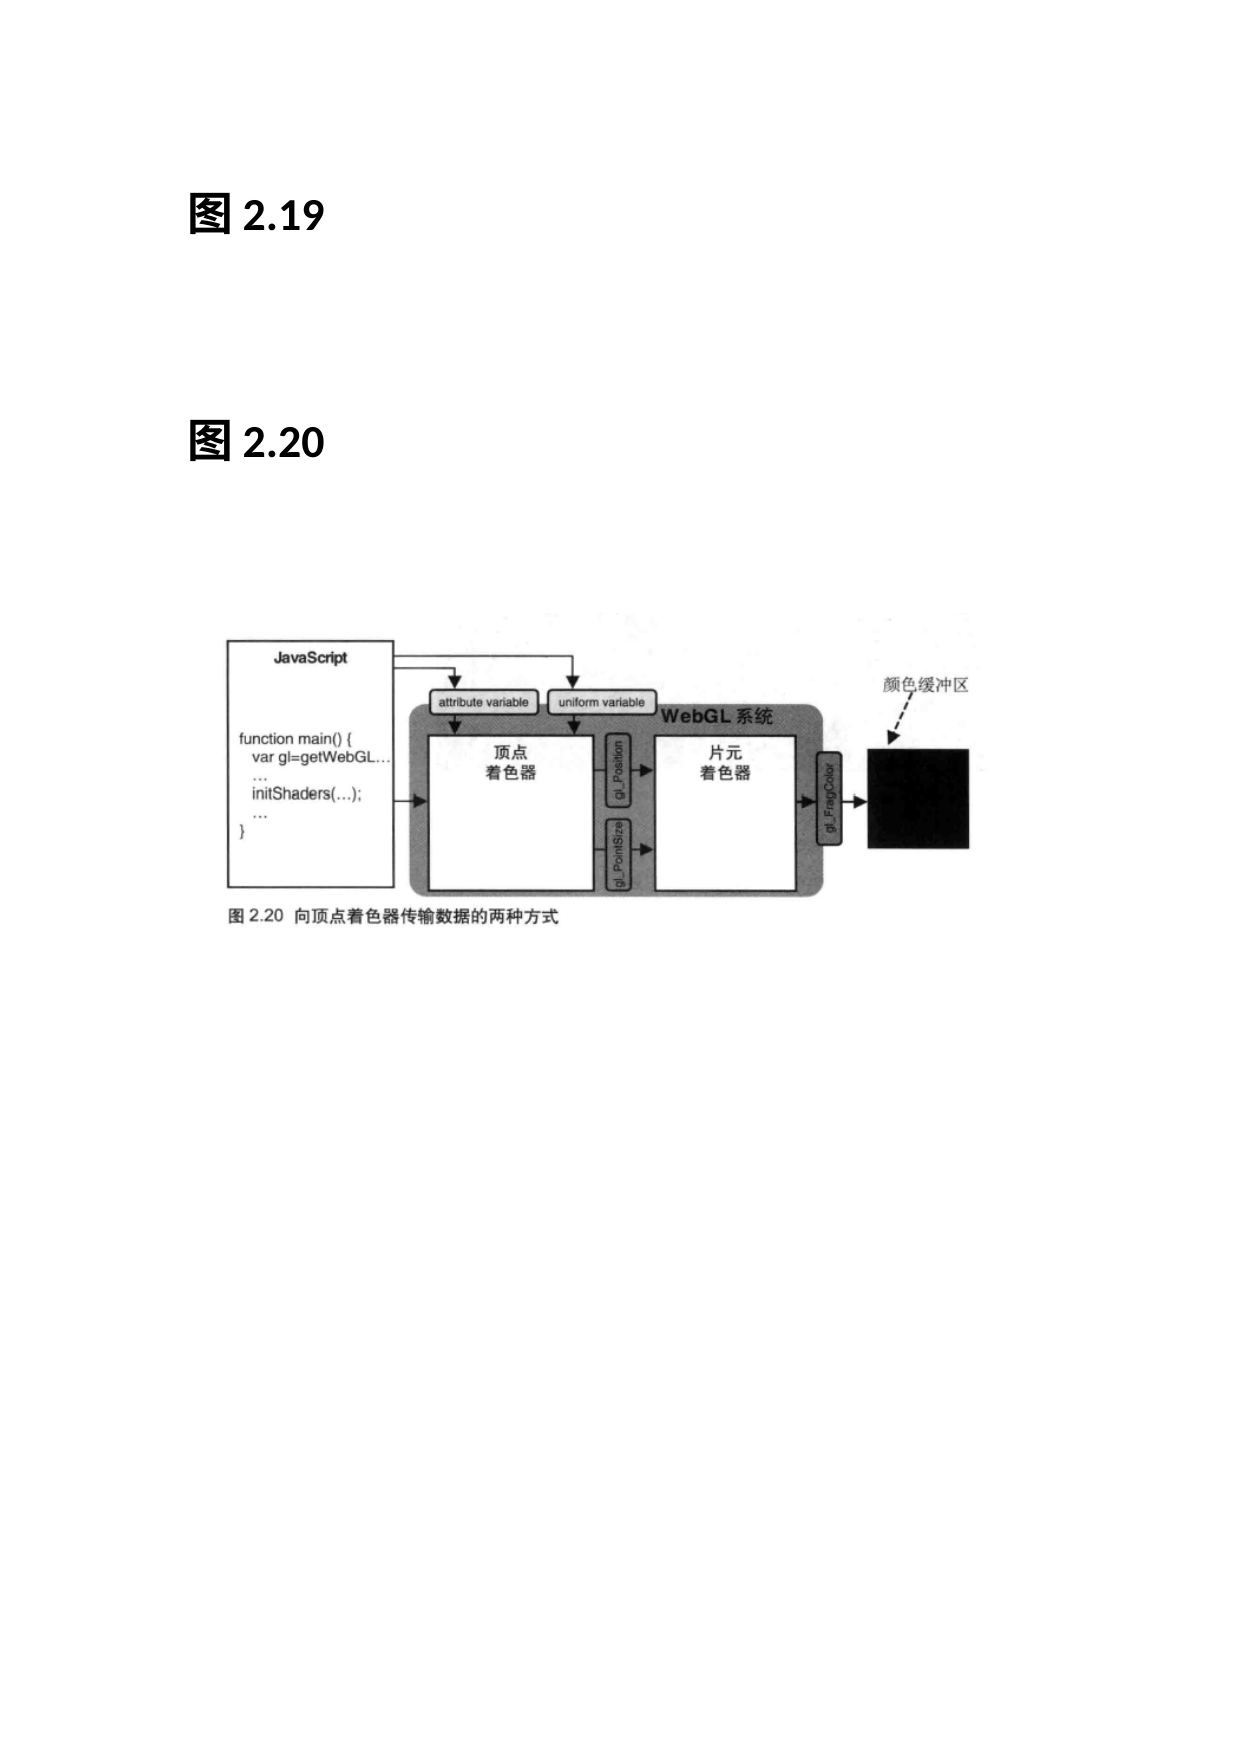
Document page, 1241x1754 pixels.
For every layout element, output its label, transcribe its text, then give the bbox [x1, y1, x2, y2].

picture [187, 613, 1053, 944]
subtitle 图2.19 [187, 162, 1053, 259]
subtitle 图2.20 [187, 388, 1053, 486]
